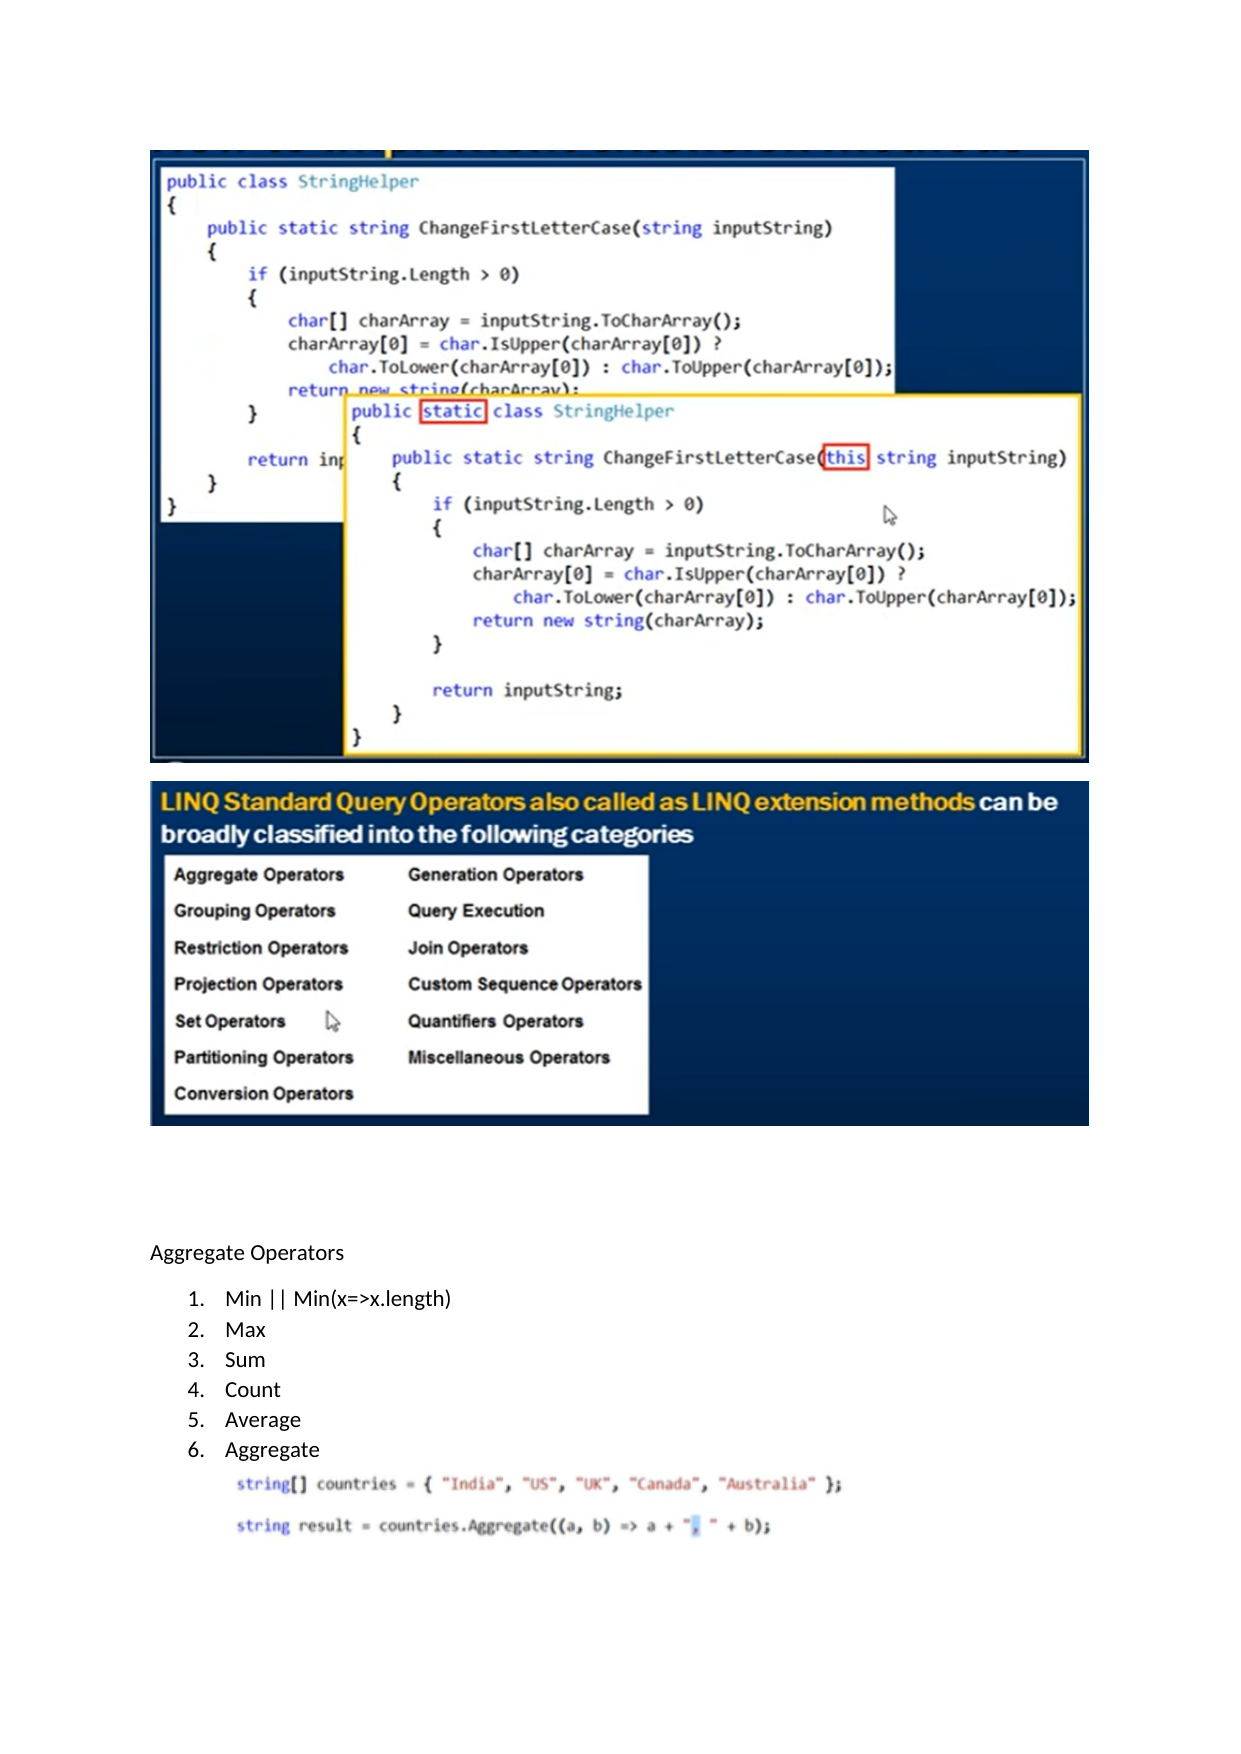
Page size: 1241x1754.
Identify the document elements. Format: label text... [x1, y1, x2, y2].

picture [150, 781, 1089, 1126]
picture [150, 150, 1089, 763]
list Min || Min(x=>x.length) [187, 1284, 1090, 1313]
list Aggregate [187, 1436, 1090, 1464]
list Count [187, 1375, 1090, 1403]
picture [225, 1465, 863, 1554]
list Sum [187, 1345, 1090, 1373]
list Average [187, 1405, 1090, 1433]
list Max [187, 1315, 1090, 1343]
text Aggregate Operators [150, 1238, 1090, 1266]
